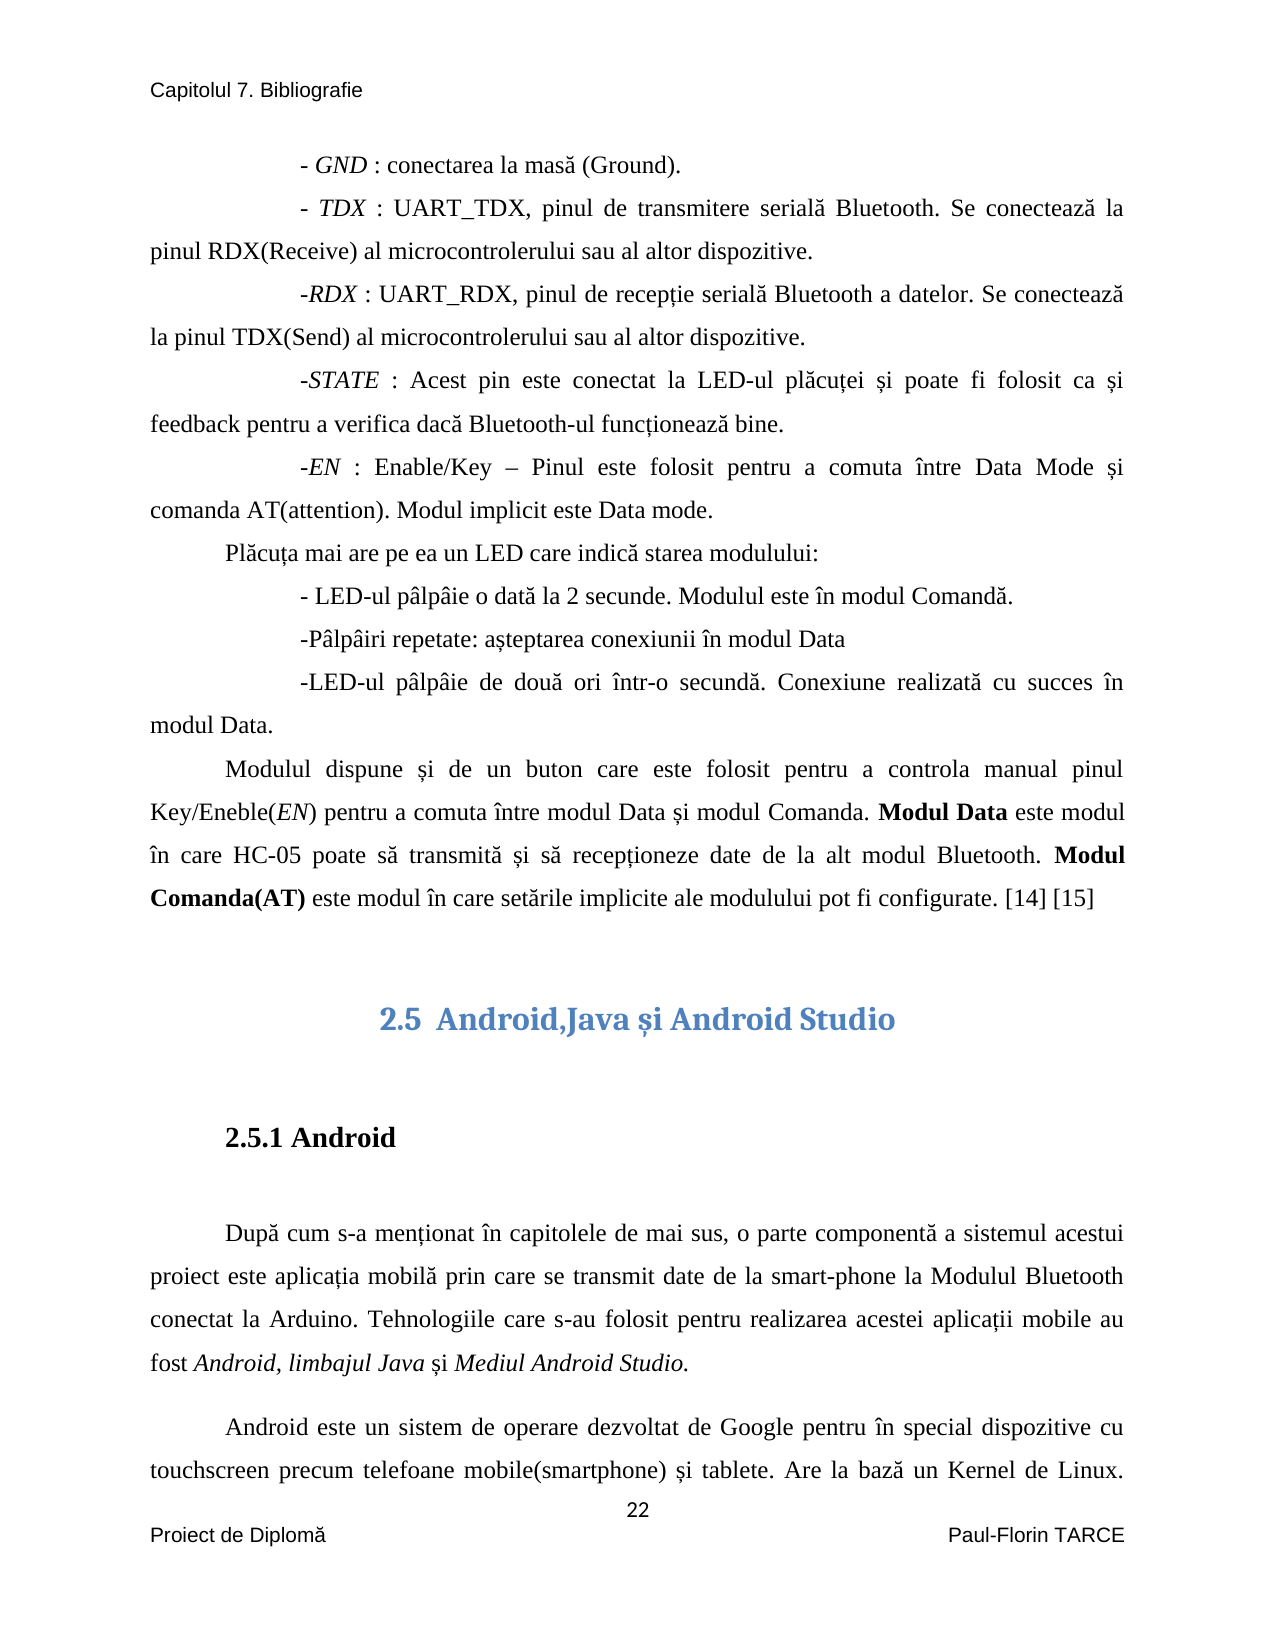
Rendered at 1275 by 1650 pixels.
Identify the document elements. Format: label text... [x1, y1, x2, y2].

text - LED-ul pâlpâie o dată la 2 secunde. Modulul este în modul Comandă. [150, 581, 1125, 610]
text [150, 1412, 1125, 1483]
text -EN : Enable/Key – Pinul este folosit pentru a comuta între Data Mode și comanda AT(attention). Modul implicit este Data mode. [150, 452, 1125, 524]
text - TDX : UART_TDX, pinul de transmitere serială Bluetooth. Se conectează la pinul RDX(Receive) al microcontrolerului sau al altor dispozitive. [150, 193, 1125, 265]
text Plăcuța mai are pe ea un LED care indică starea modulului: [150, 538, 1125, 567]
text -Pâlpâiri repetate: așteptarea conexiunii în modul Data [150, 624, 1125, 653]
text După cum s-a menționat în capitolele de mai sus, o parte componentă a sistemul acestui proiect este aplicația mobilă prin care se transmit date de la smart-phone la Modulul Bluetooth conectat la Arduino. Tehnologiile care s-au folosit pentru realizarea acestei aplicații mobile au fost Android, limbajul Java și Mediul Android Studio. [150, 1218, 1125, 1376]
text -STATE : Acest pin este conectat la LED-ul plăcuței și poate fi folosit ca și feedback pentru a verifica dacă Bluetooth-ul funcționează bine. [150, 366, 1125, 437]
text Modulul dispune și de un buton care este folosit pentru a controla manual pinul Key/Eneble(EN) pentru a comuta între modul Data și modul Comanda. Modul Data este modul în care HC-05 poate să transmită și să recepționeze date de la alt modul Bluetooth. Modul Comanda(AT) este modul în care setările implicite ale modulului pot fi configurate. [14] [15] [150, 754, 1125, 912]
text -RDX : UART_RDX, pinul de recepție serială Bluetooth a datelor. Se conectează la pinul TDX(Send) al microcontrolerului sau al altor dispozitive. [150, 279, 1125, 351]
text - GND : conectarea la masă (Ground). [150, 150, 1125, 179]
text -LED-ul pâlpâie de două ori într-o secundă. Conexiune realizată cu succes în modul Data. [150, 667, 1125, 739]
subtitle 2.5 Android,Java și Android Studio [150, 1000, 1125, 1038]
text 2.5.1 Android [150, 1120, 1125, 1192]
